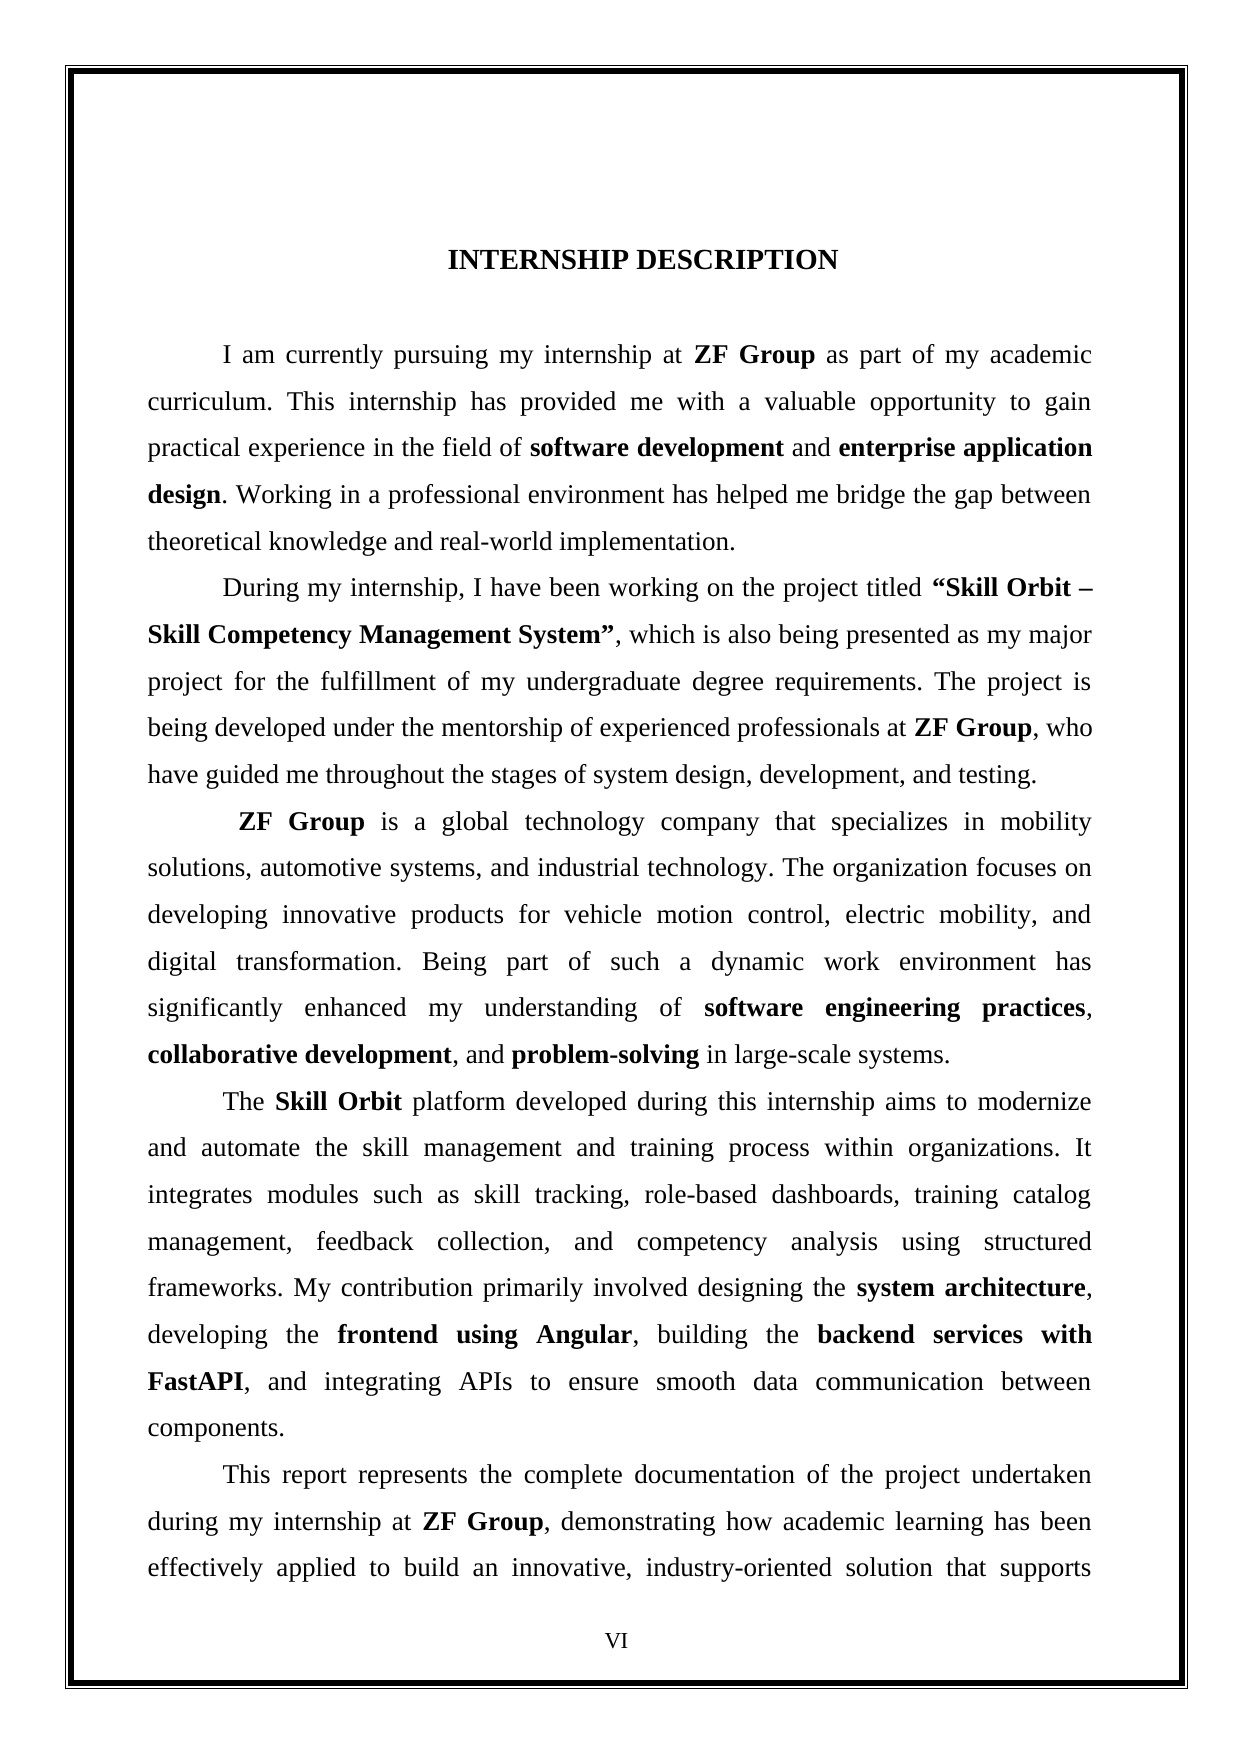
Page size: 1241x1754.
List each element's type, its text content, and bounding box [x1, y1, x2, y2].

text During my internship, I have been working on the project titled “Skill Orbit – Skill Competency Management System”, which is also being presented as my major project for the fulfillment of my undergraduate degree requirements. The project is being developed under the mentorship of experienced professionals at ZF Group, who have guided me throughout the stages of system design, development, and testing. [147, 571, 1093, 789]
text INTERNSHIP DESCRIPTION [372, 242, 1093, 276]
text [147, 1458, 1093, 1583]
text The Skill Orbit platform developed during this internship aims to modernize and automate the skill management and training process within organizations. It integrates modules such as skill tracking, role-based dashboards, training catalog management, feedback collection, and competency analysis using structured frameworks. My contribution primarily involved designing the system architecture, developing the frontend using Angular, building the backend services with FastAPI, and integrating APIs to ensure smooth data communication between components. [147, 1085, 1093, 1443]
text ZF Group is a global technology company that specializes in mobility solutions, automotive systems, and industrial technology. The organization focuses on developing innovative products for vehicle motion control, electric mobility, and digital transformation. Being part of such a dynamic work environment has significantly enhanced my understanding of software engineering practices, collaborative development, and problem-solving in large-scale systems. [147, 805, 1093, 1069]
text I am currently pursuing my internship at ZF Group as part of my academic curriculum. This internship has provided me with a valuable opportunity to gain practical experience in the field of software development and enterprise application design. Working in a professional environment has helped me bridge the gap between theoretical knowledge and real-world implementation. [147, 338, 1093, 556]
